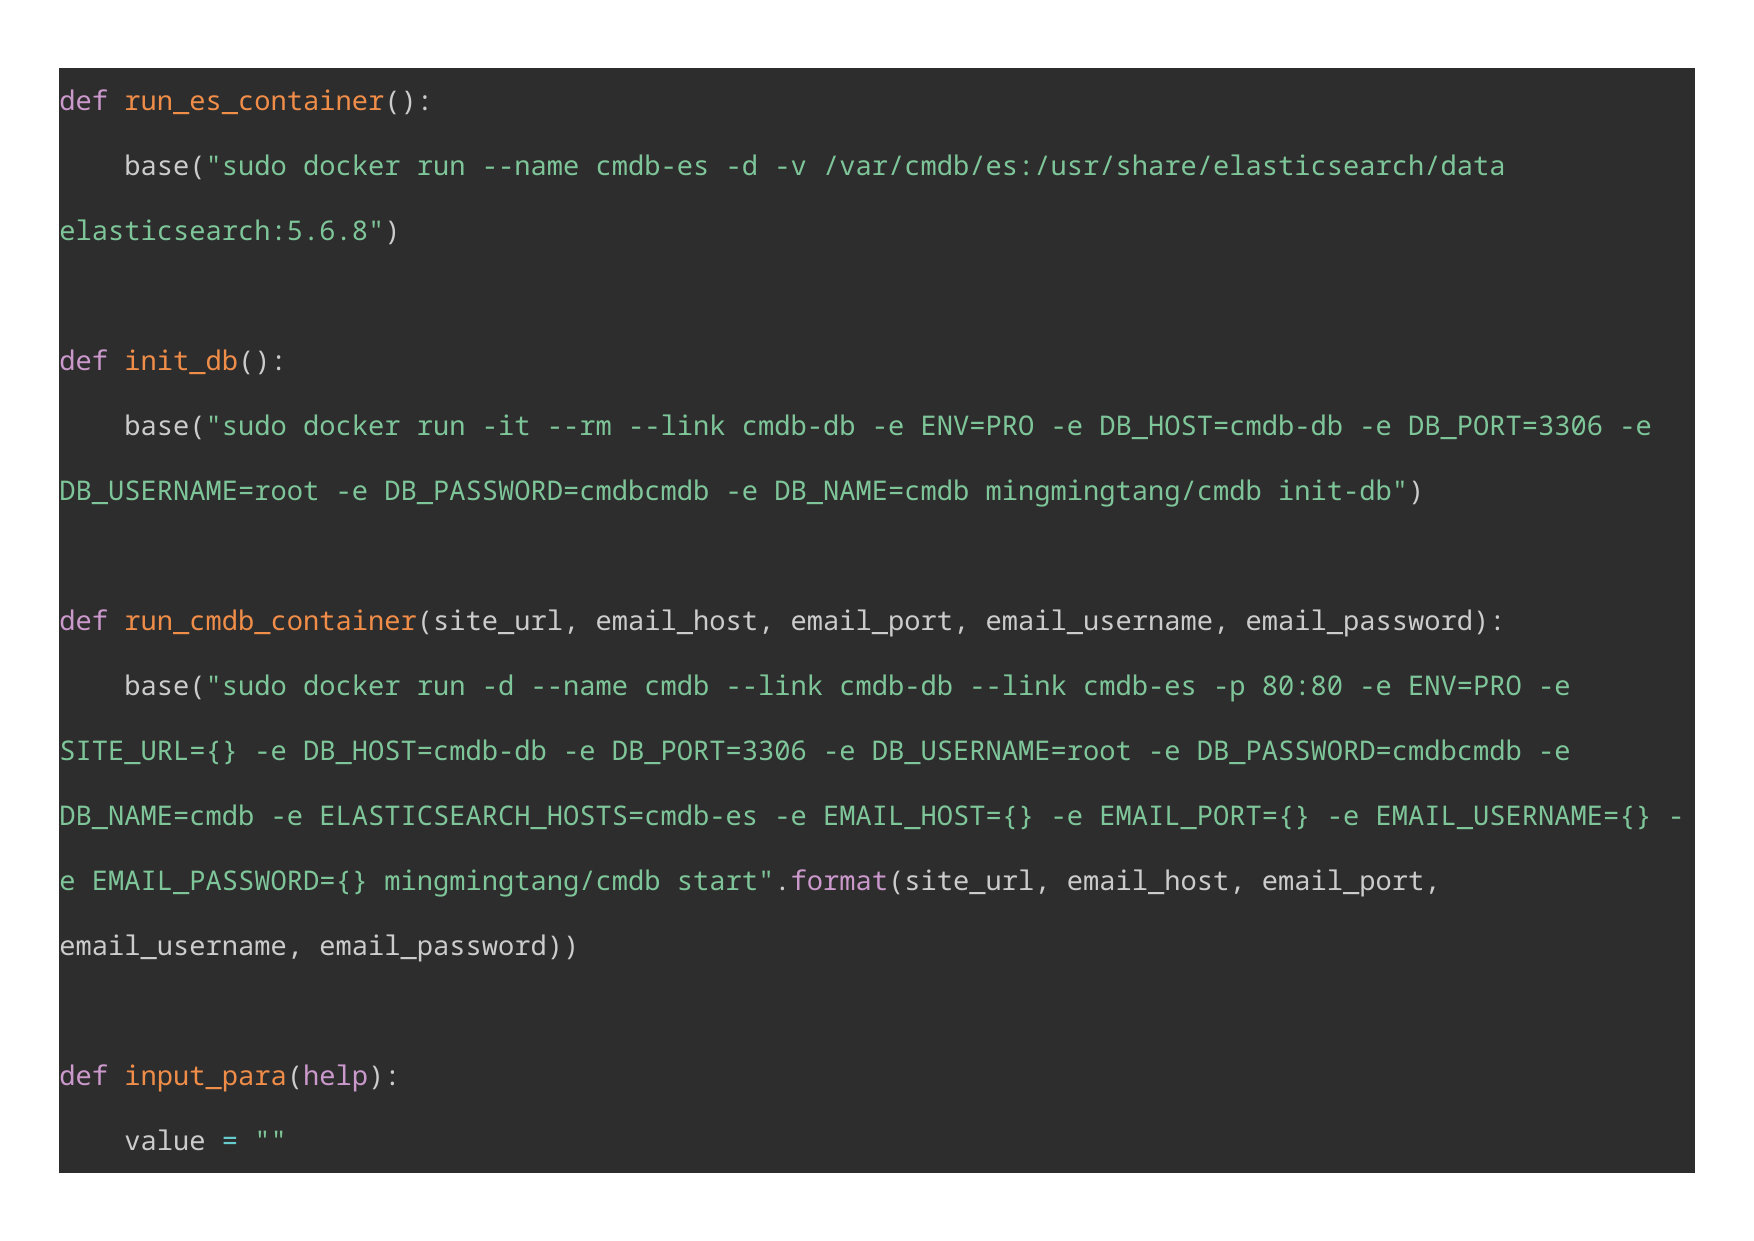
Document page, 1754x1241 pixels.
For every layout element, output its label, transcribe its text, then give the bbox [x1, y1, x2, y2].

text value = "" [59, 1108, 1695, 1173]
text base("sudo docker run -d --name cmdb --link cmdb-db --link cmdb-es -p 80:80 -e ENV=PRO -e SITE_URL={} -e DB_HOST=cmdb-db -e DB_PORT=3306 -e DB_USERNAME=root -e DB_PASSWORD=cmdbcmdb -e DB_NAME=cmdb -e ELASTICSEARCH_HOSTS=cmdb-es -e EMAIL_HOST={} -e EMAIL_PORT={} -e EMAIL_USERNAME={} -e EMAIL_PASSWORD={} mingmingtang/cmdb start".format(site_url, email_host, email_port, email_username, email_password)) [59, 653, 1695, 978]
text def run_cmdb_container(site_url, email_host, email_port, email_username, email_password): [59, 588, 1695, 653]
text base("sudo docker run --name cmdb-es -d -v /var/cmdb/es:/usr/share/elasticsearch/data elasticsearch:5.6.8") [59, 133, 1695, 263]
text base("sudo docker run -it --rm --link cmdb-db -e ENV=PRO -e DB_HOST=cmdb-db -e DB_PORT=3306 -e DB_USERNAME=root -e DB_PASSWORD=cmdbcmdb -e DB_NAME=cmdb mingmingtang/cmdb init-db") [59, 393, 1695, 523]
text def run_es_container(): [59, 68, 1695, 133]
text def init_db(): [59, 328, 1695, 393]
text def input_para(help): [59, 1043, 1695, 1108]
